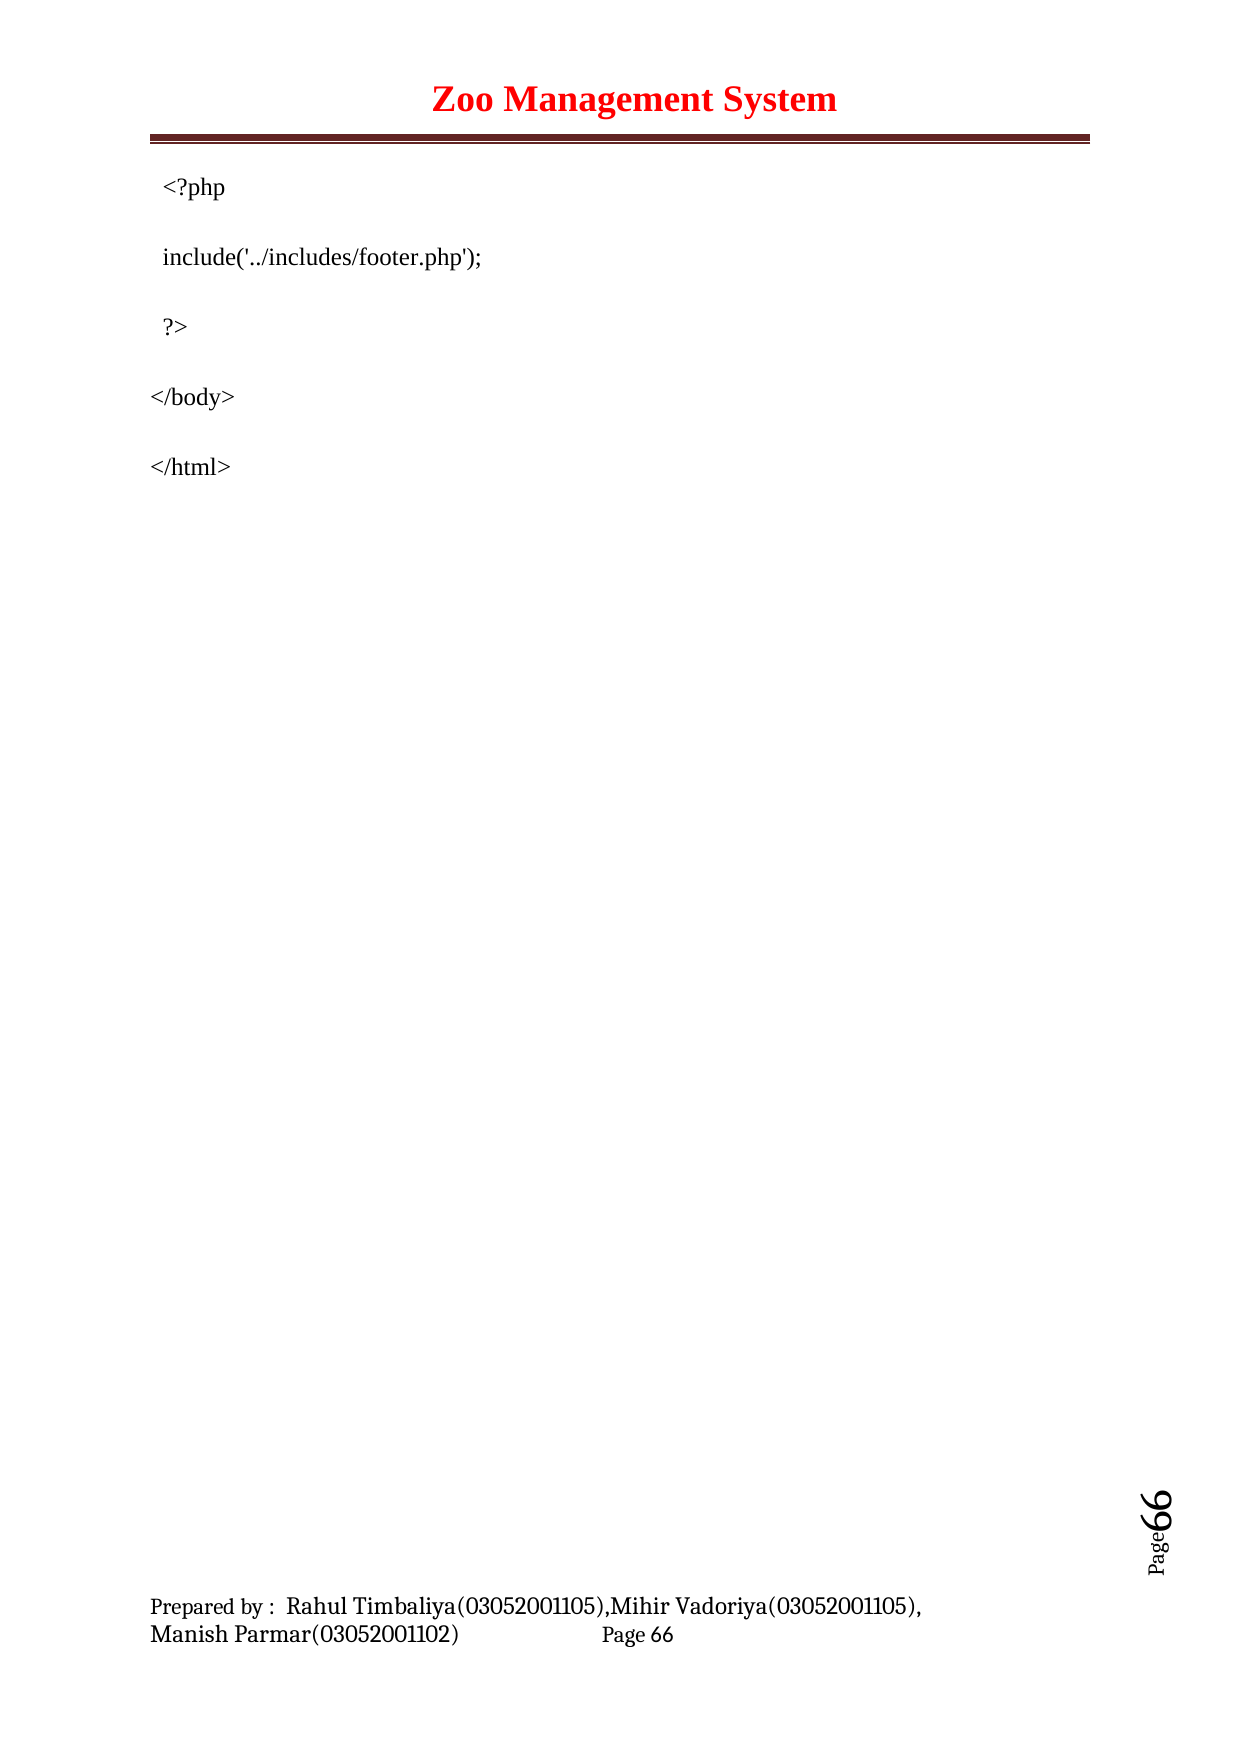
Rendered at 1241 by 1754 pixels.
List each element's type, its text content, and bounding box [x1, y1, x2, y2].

text <?php [150, 172, 1090, 201]
text </html> [150, 452, 1090, 481]
text include('../includes/footer.php'); [150, 242, 1090, 271]
text </body> [150, 382, 1090, 411]
text ?> [150, 312, 1090, 341]
